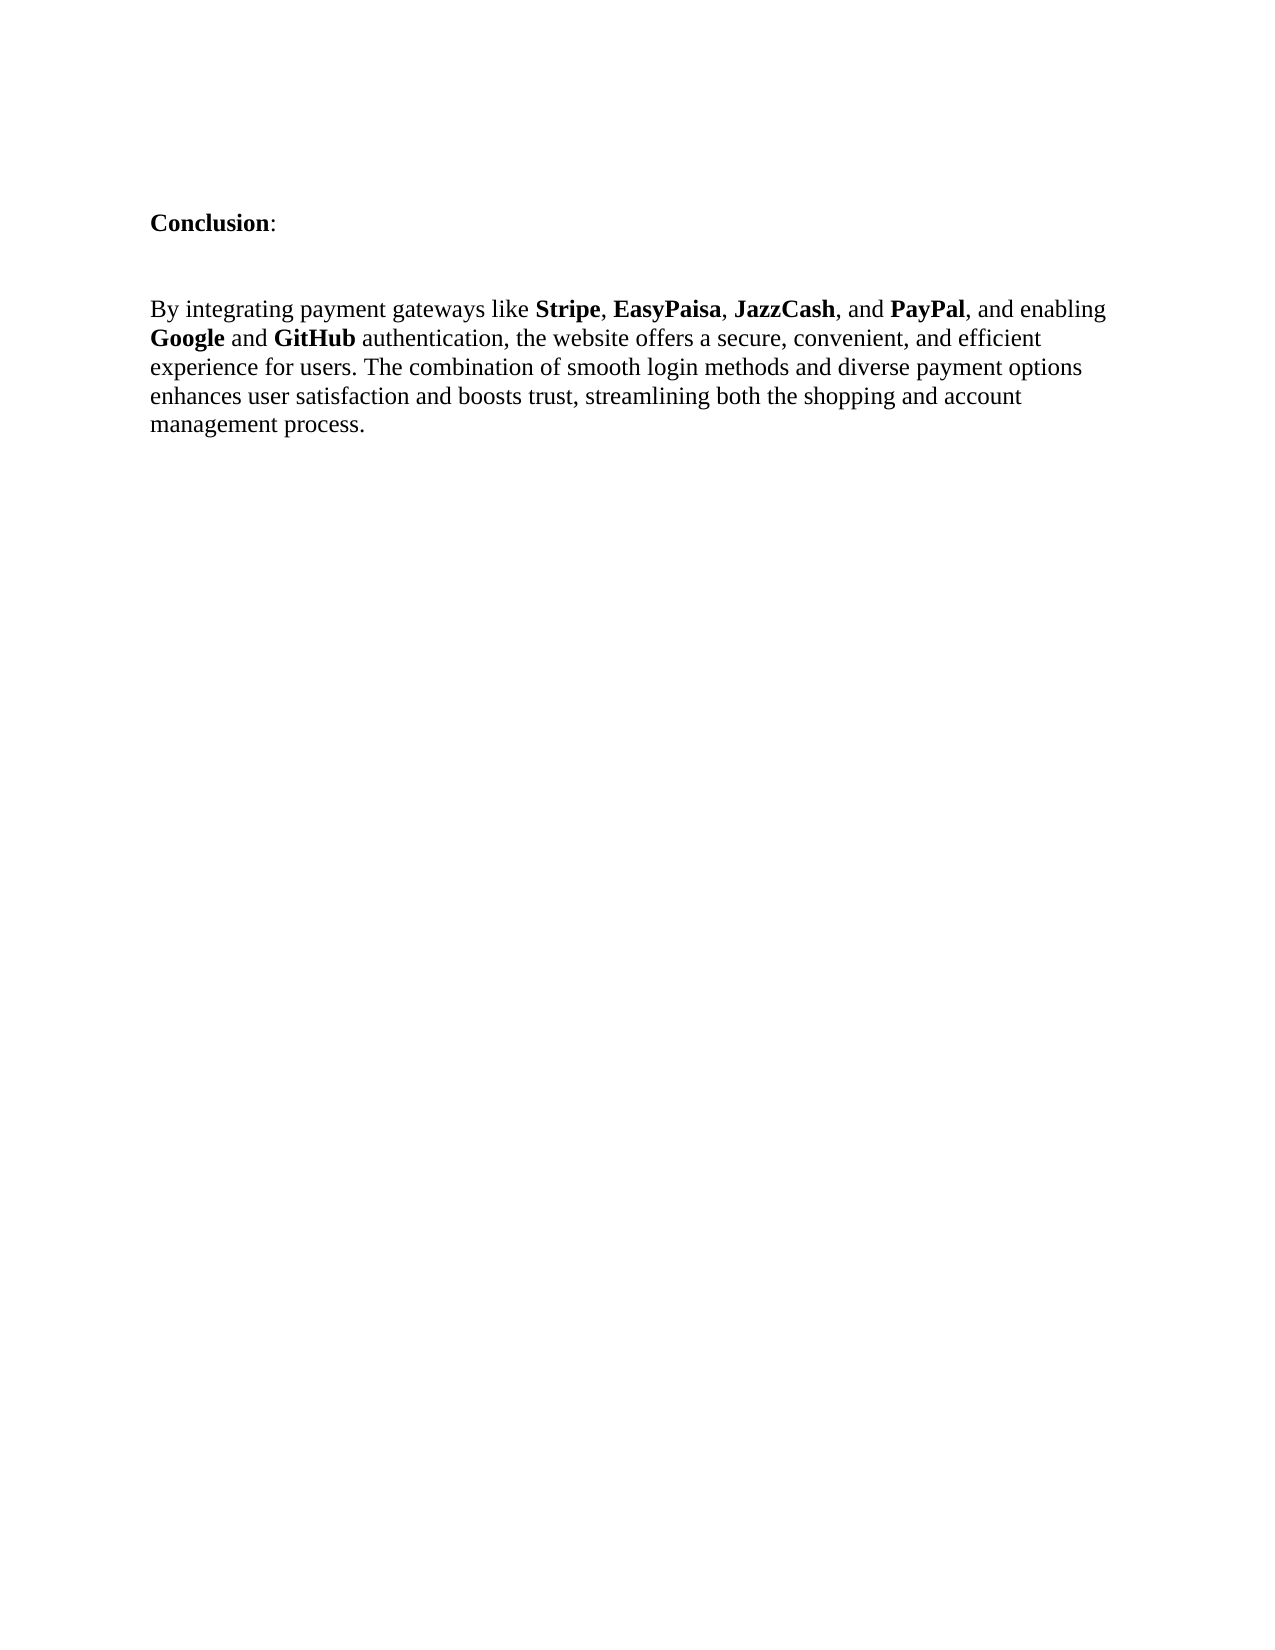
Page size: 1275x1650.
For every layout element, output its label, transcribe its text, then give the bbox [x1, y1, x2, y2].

text Conclusion: [150, 208, 1125, 237]
text By integrating payment gateways like Stripe, EasyPaisa, JazzCash, and PayPal, and enabling Google and GitHub authentication, the website offers a secure, convenient, and efficient experience for users. The combination of smooth login methods and diverse payment options enhances user satisfaction and boosts trust, streamlining both the shopping and account management process. [150, 266, 1125, 438]
